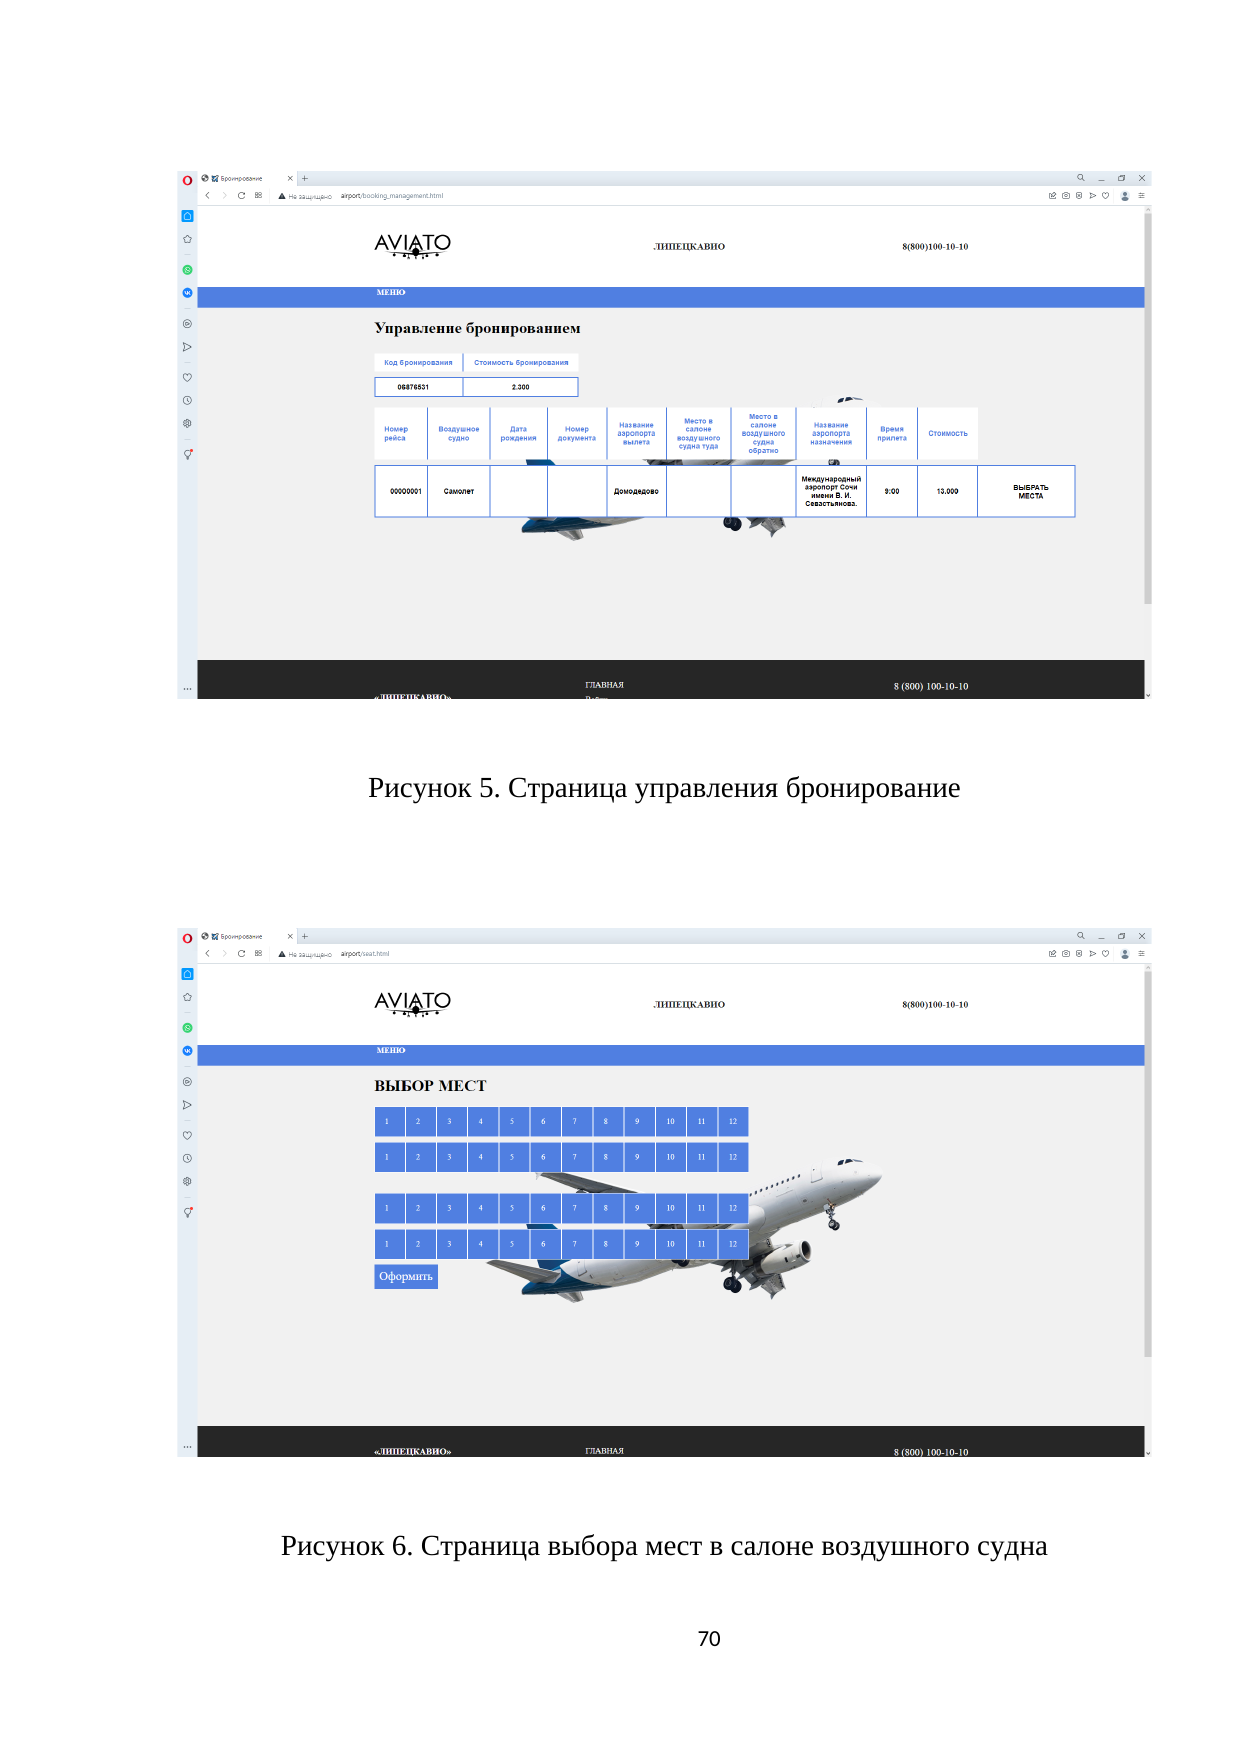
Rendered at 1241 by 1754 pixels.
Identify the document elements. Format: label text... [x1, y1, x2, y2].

text Рисунок 5. Страница управления бронирование [177, 770, 1152, 804]
picture [177, 928, 1152, 1457]
picture [177, 171, 1152, 699]
text Рисунок 6. Страница выбора мест в салоне воздушного судна [177, 1528, 1152, 1562]
